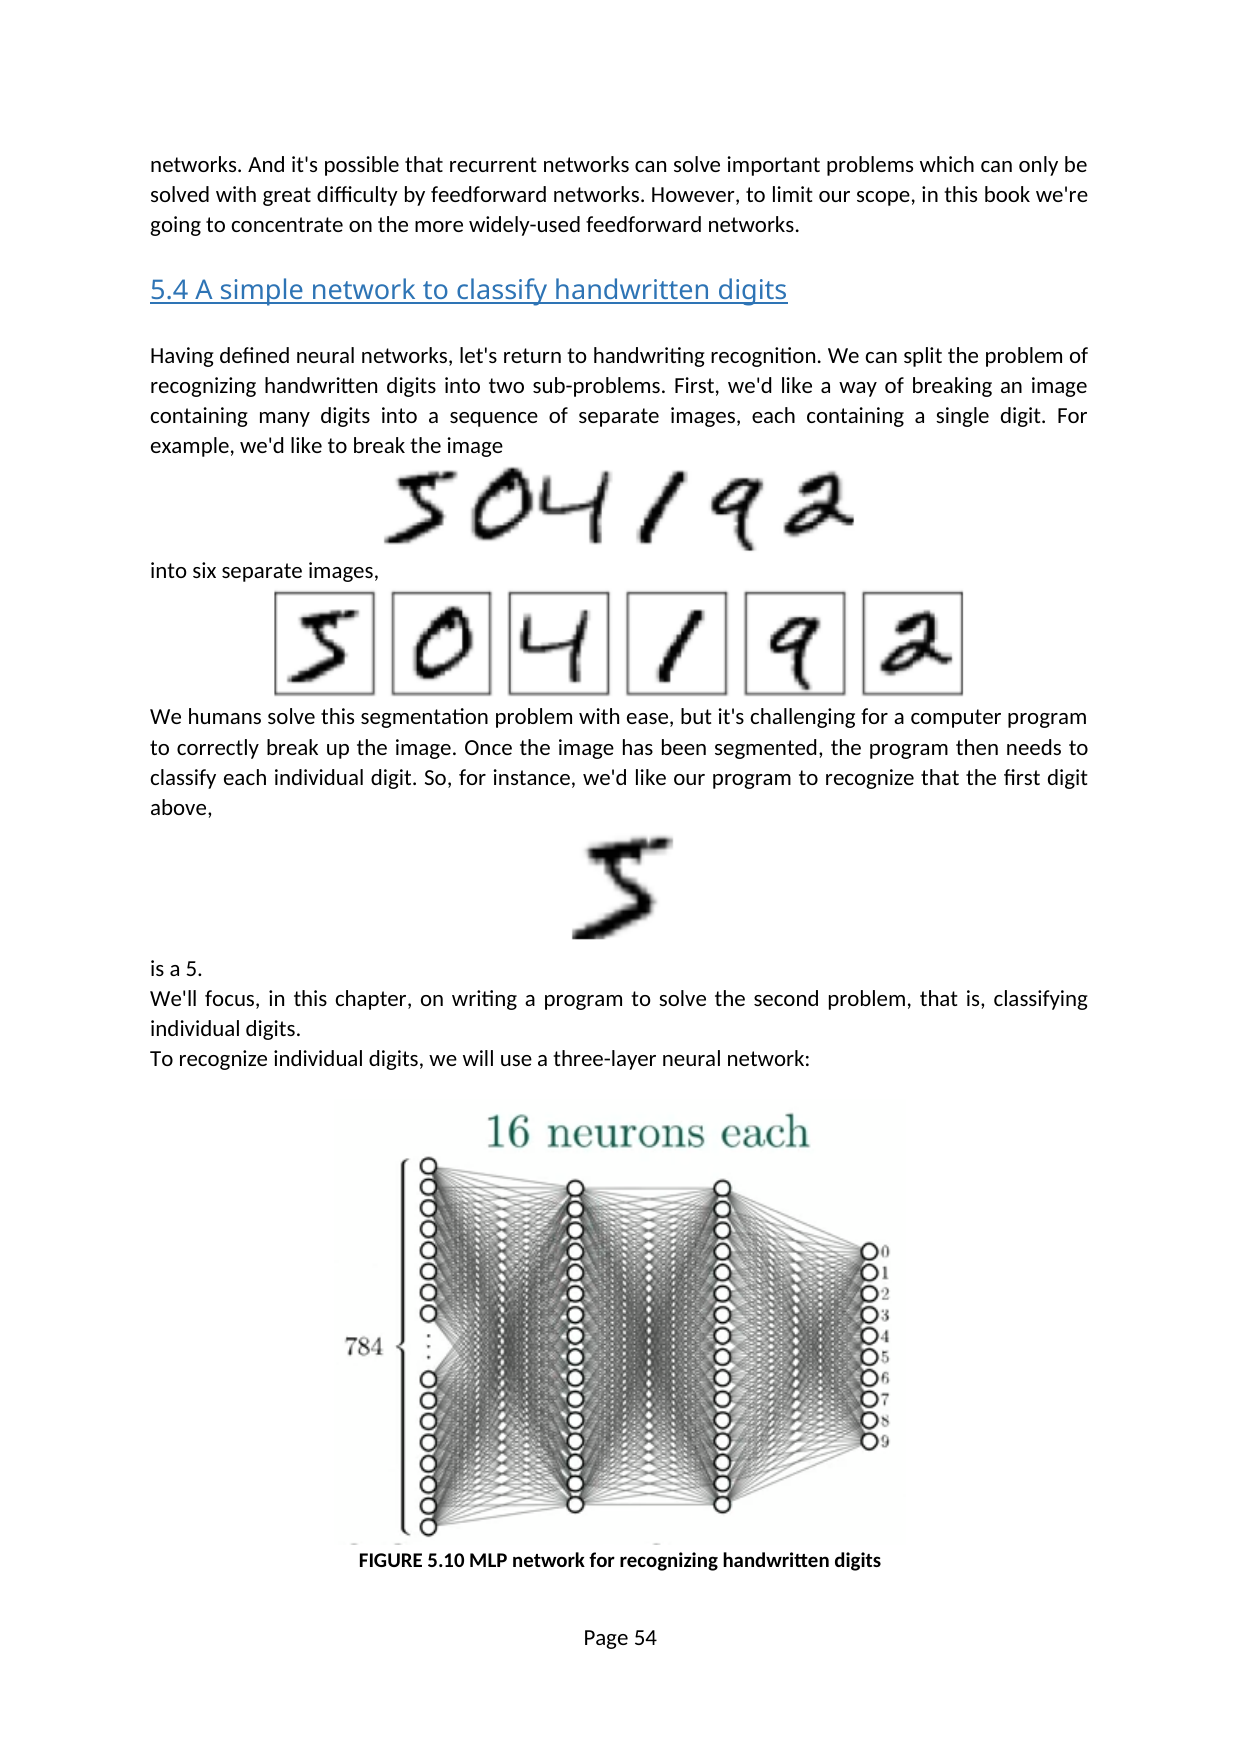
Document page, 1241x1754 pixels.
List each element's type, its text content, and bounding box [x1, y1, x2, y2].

text is a 5. [150, 954, 1090, 982]
picture [375, 461, 865, 554]
picture [552, 823, 689, 952]
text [150, 150, 1090, 238]
subtitle 5.4 A simple network to classify handwritten digits [150, 271, 1090, 308]
text We'll focus, in this chapter, on writing a program to solve the second problem, that is, classifying individual digits. [150, 984, 1090, 1042]
text We humans solve this segmentation problem with ease, but it's challenging for a computer program to correctly break up the image. Once the image has been segmented, the program then needs to classify each individual digit. So, for instance, we'd like our program to recognize that the first digit above, [150, 702, 1090, 821]
text To recognize individual digits, we will use a three-layer neural network: [150, 1044, 1090, 1072]
picture [334, 1099, 906, 1545]
text Having defined neural networks, let's return to handwriting recognition. We can split the problem of recognizing handwritten digits into two sub-problems. First, we'd like a way of breaking an image containing many digits into a sequence of separate images, each containing a single digit. For example, we'd like to break the image [150, 341, 1090, 459]
text FIGURE 5.10 MLP network for recognizing handwritten digits [150, 1547, 1090, 1572]
text into six separate images, [150, 556, 1090, 584]
picture [270, 586, 970, 701]
